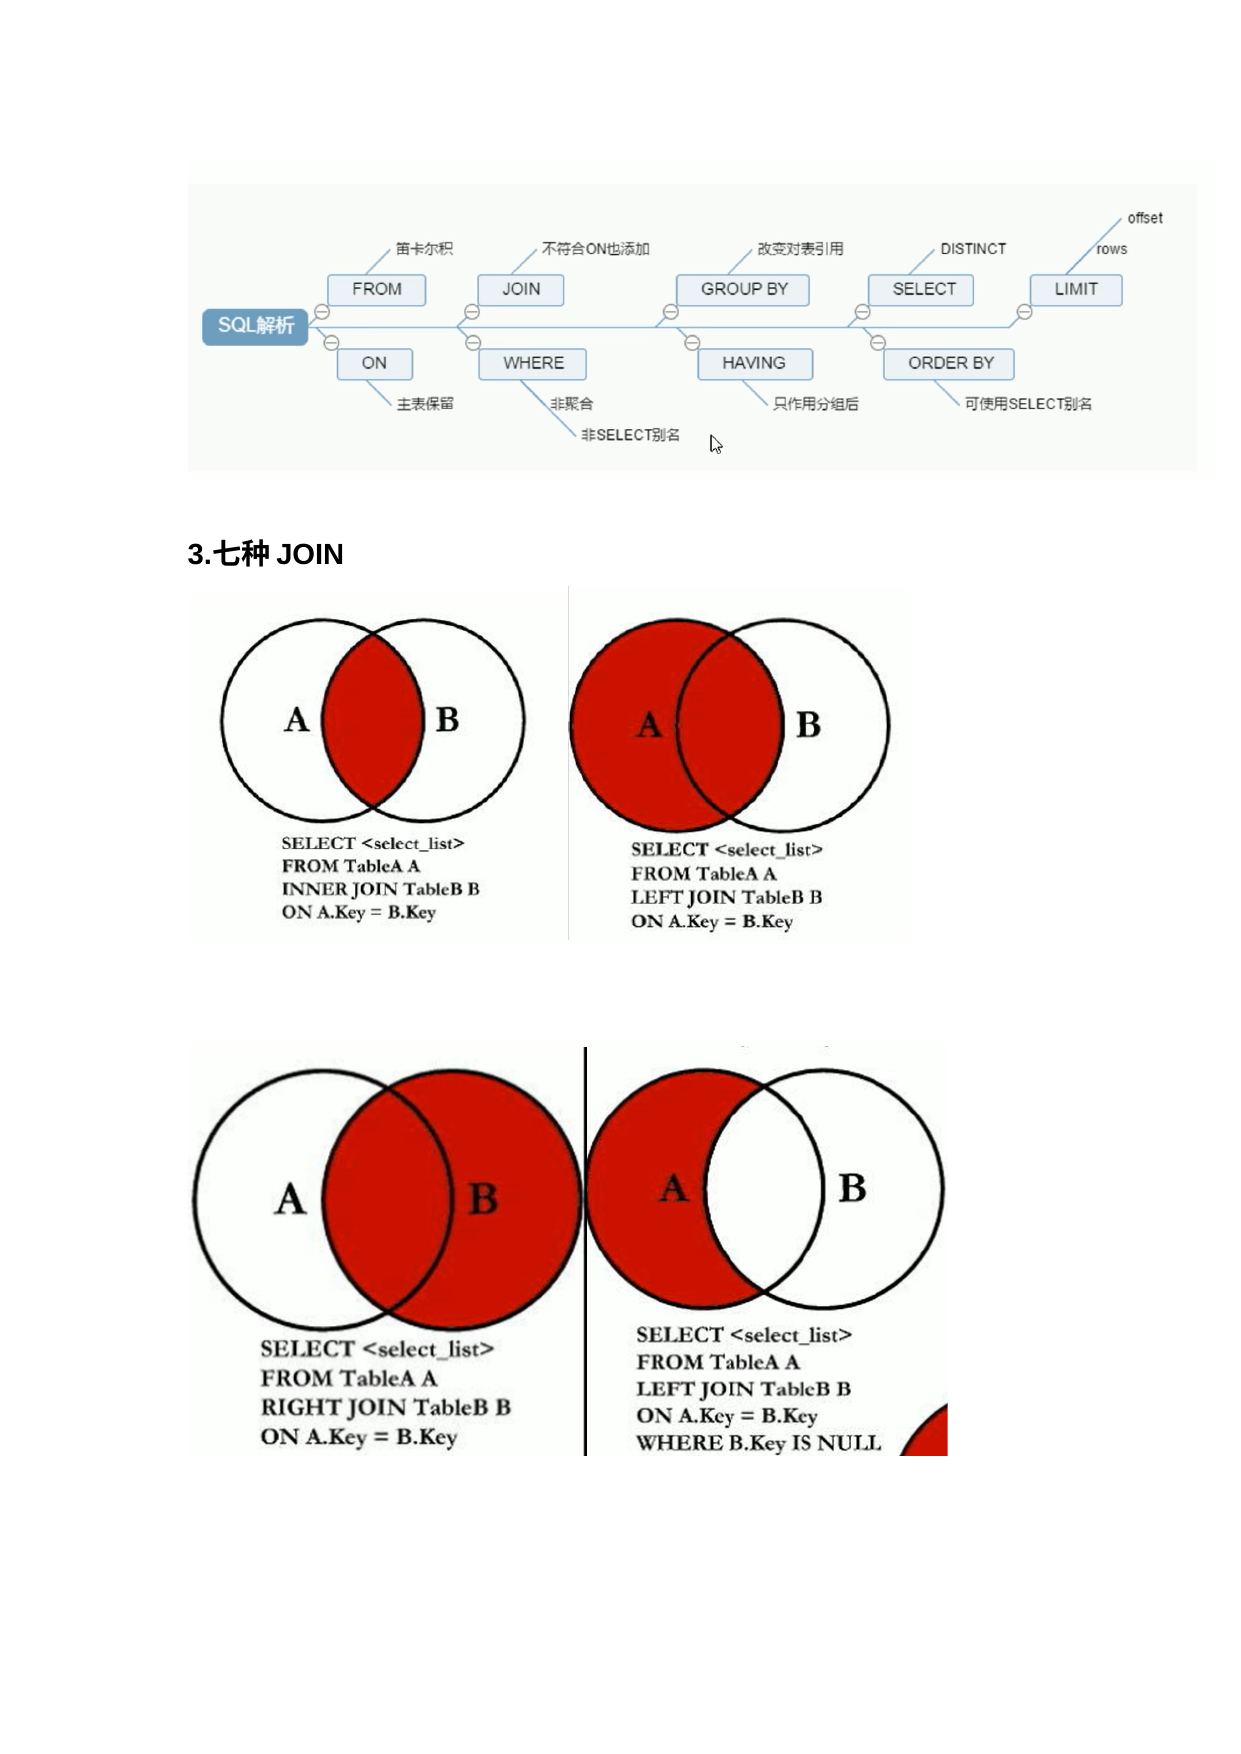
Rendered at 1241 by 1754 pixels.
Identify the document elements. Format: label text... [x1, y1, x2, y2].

picture [187, 162, 1217, 472]
text 3.七种JOIN [187, 519, 1053, 584]
picture [187, 586, 908, 940]
picture [187, 1046, 948, 1456]
